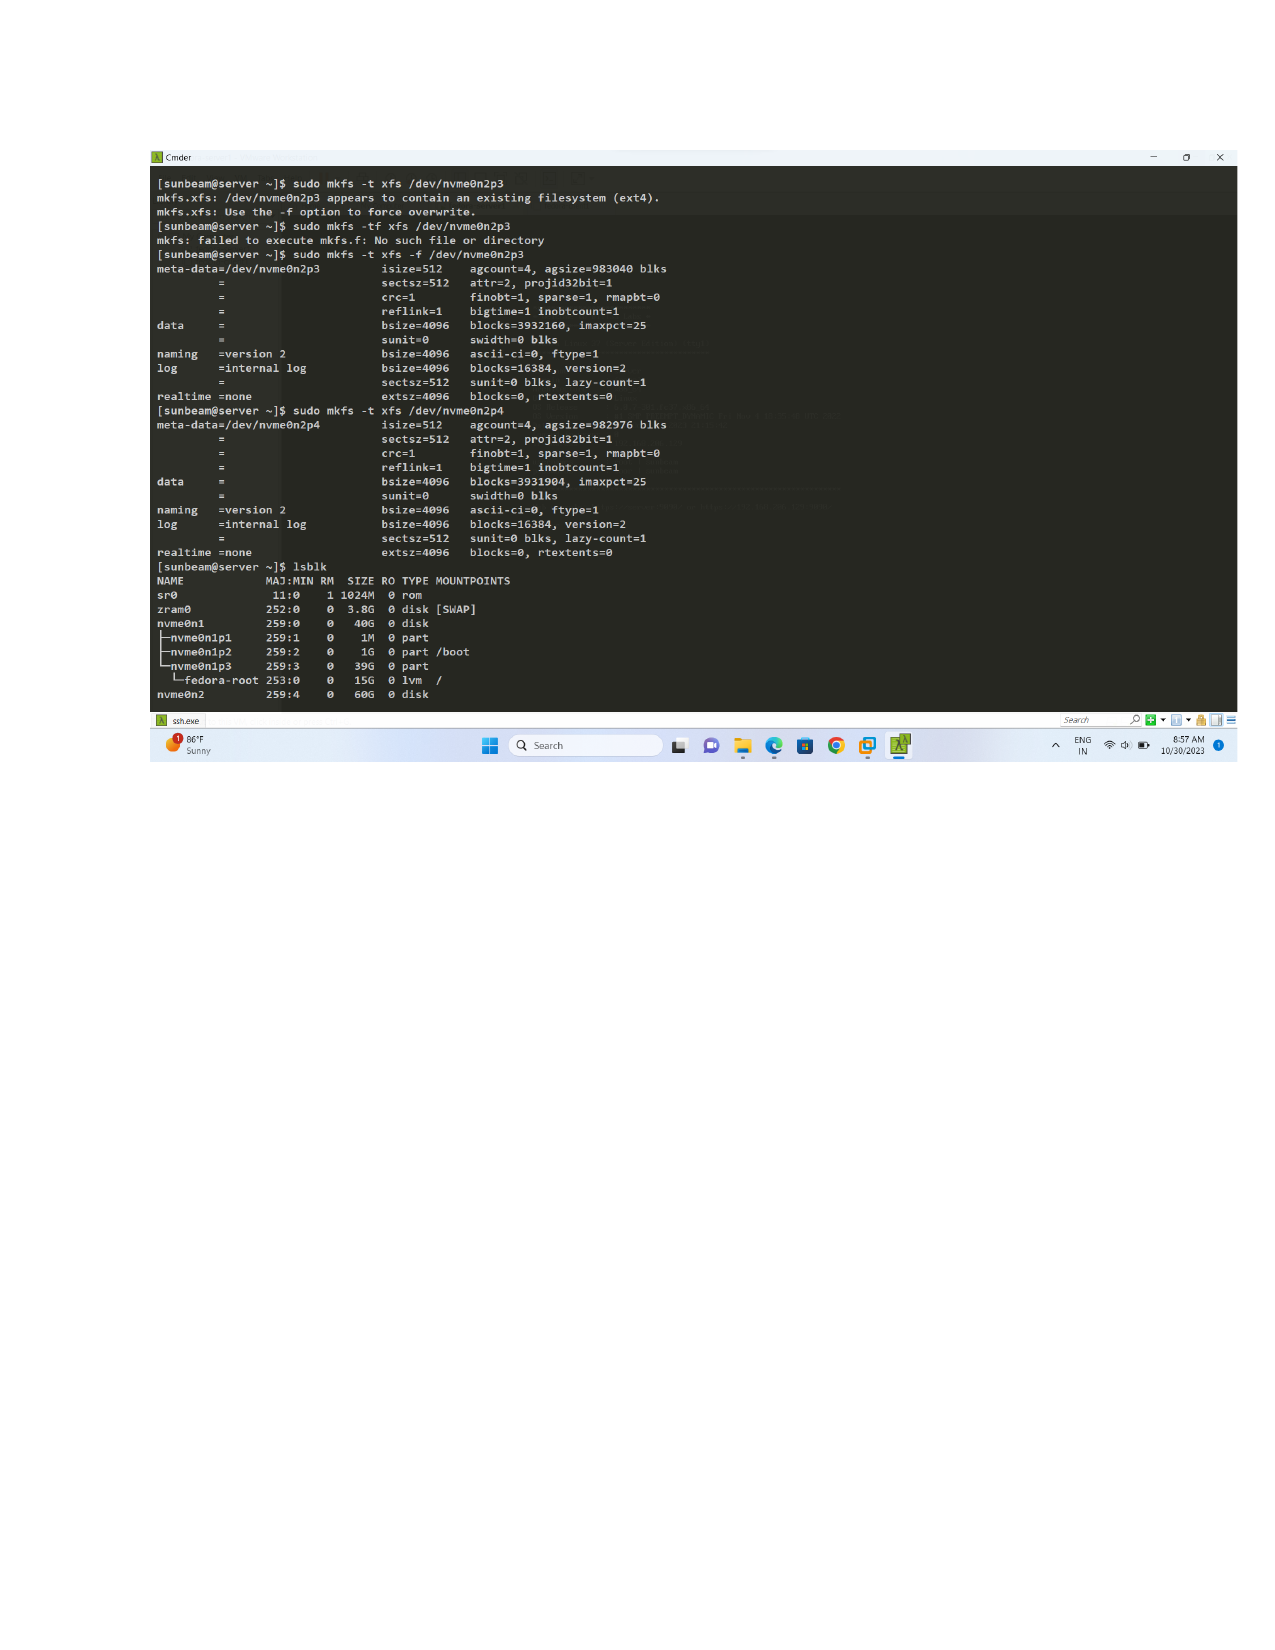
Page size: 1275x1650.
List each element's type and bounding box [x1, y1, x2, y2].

picture [150, 150, 1238, 762]
